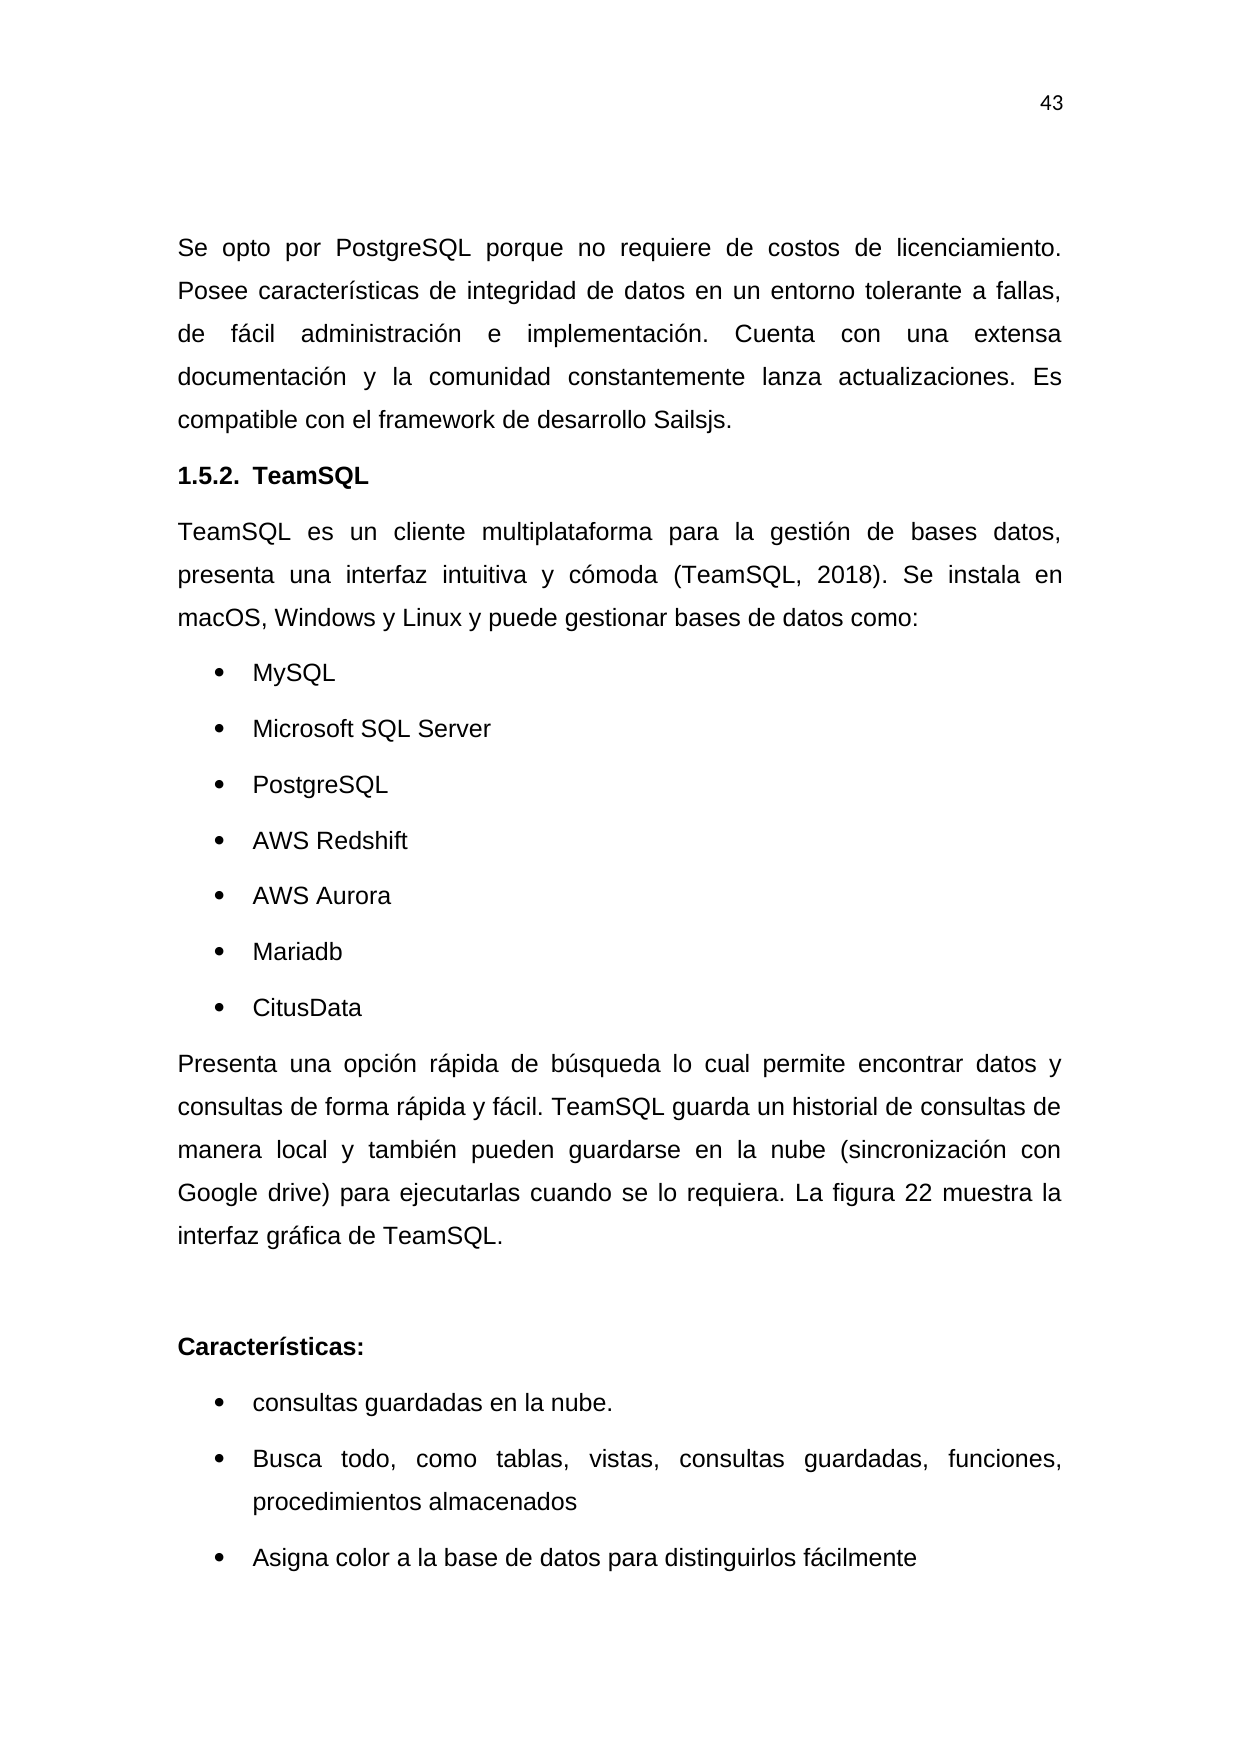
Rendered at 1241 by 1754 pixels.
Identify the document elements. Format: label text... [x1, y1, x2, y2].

list Asigna color a la base de datos para distinguirlos fácilmente [215, 1542, 1063, 1571]
list Busca todo, como tablas, vistas, consultas guardadas, funciones, procedimientos almacenados [215, 1444, 1063, 1516]
list AWS Redshift [215, 826, 1063, 854]
list PostgreSQL [215, 770, 1063, 799]
list consultas guardadas en la nube. [215, 1388, 1063, 1417]
text TeamSQL es un cliente multiplataforma para la gestión de bases datos, presenta una interfaz intuitiva y cómoda . Se instala en macOS, Windows y Linux y puede gestionar bases de datos como: [177, 517, 1063, 632]
list AWS Aurora [215, 881, 1063, 910]
list Mariadb [215, 937, 1063, 966]
text Características: [177, 1332, 1063, 1361]
text Se opto por PostgreSQL porque no requiere de costos de licenciamiento. Posee características de integridad de datos en un entorno tolerante a fallas, de fácil administración e implementación. Cuenta con una extensa documentación y la comunidad constantemente lanza actualizaciones. Es compatible con el framework de desarrollo Sailsjs. [177, 233, 1063, 434]
list CitusData [215, 993, 1063, 1022]
list Microsoft SQL Server [215, 714, 1063, 743]
text Presenta una opción rápida de búsqueda lo cual permite encontrar datos y consultas de forma rápida y fácil. TeamSQL guarda un historial de consultas de manera local y también pueden guardarse en la nube (sincronización con Google drive) para ejecutarlas cuando se lo requiera. La figura 22 muestra la interfaz gráfica de TeamSQL. [177, 1048, 1063, 1250]
subtitle TeamSQL [177, 461, 1063, 490]
list MySQL [215, 658, 1063, 687]
